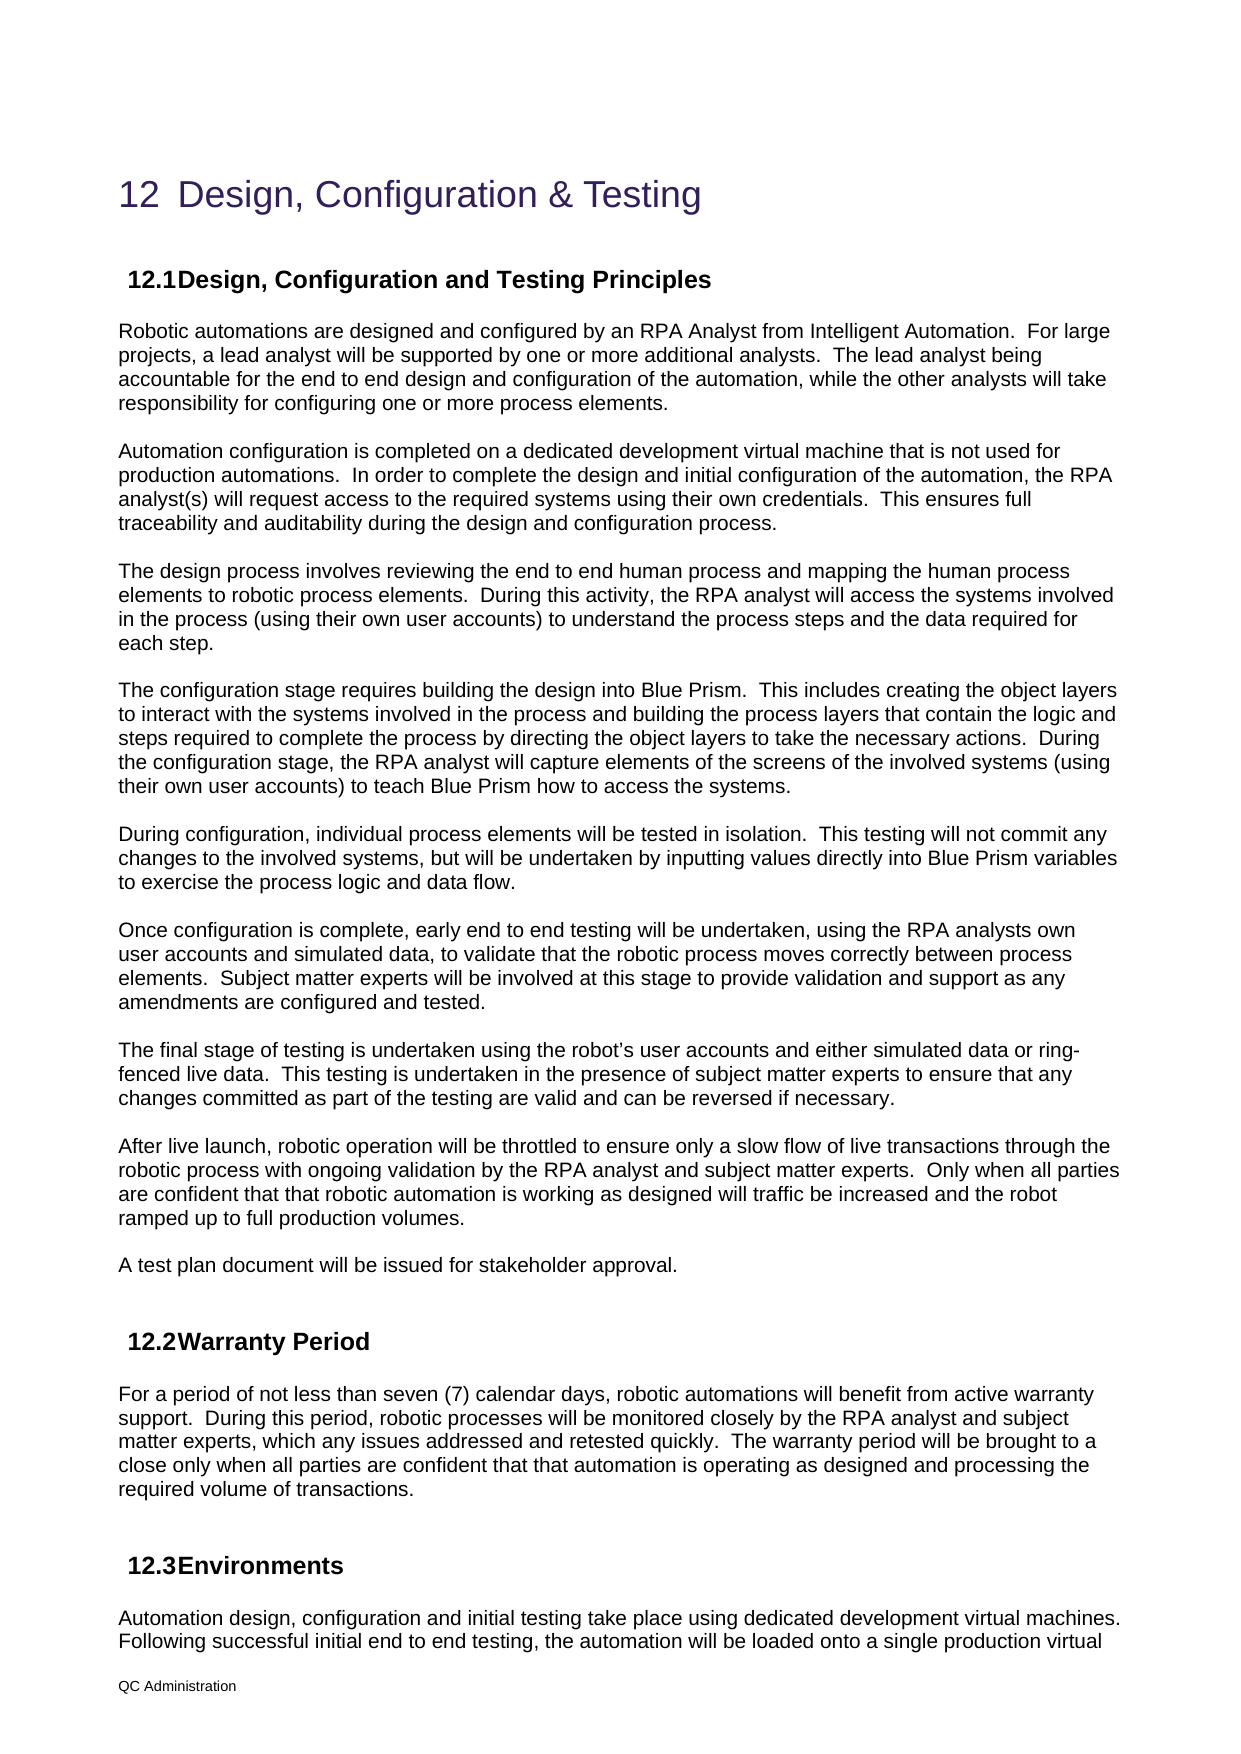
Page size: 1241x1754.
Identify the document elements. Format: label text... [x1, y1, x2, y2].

text For a period of not less than seven (7) calendar days, robotic automations will benefit from active warranty support. During this period, robotic processes will be monitored closely by the RPA analyst and subject matter experts, which any issues addressed and retested quickly. The warranty period will be brought to a close only when all parties are confident that that automation is operating as designed and processing the required volume of transactions. [118, 1381, 1122, 1501]
subtitle Design, Configuration and Testing Principles [127, 265, 1009, 294]
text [118, 1605, 1122, 1653]
text Robotic automations are designed and configured by an RPA Analyst from Intelligent Automation. For large projects, a lead analyst will be supported by one or more additional analysts. The lead analyst being accountable for the end to end design and configuration of the automation, while the other analysts will take responsibility for configuring one or more process elements. [118, 319, 1122, 415]
subtitle Environments [127, 1551, 1009, 1580]
subtitle Design, Configuration & Testing [118, 177, 1122, 215]
text The final stage of testing is undertaken using the robot’s user accounts and either simulated data or ring-fenced live data. This testing is undertaken in the presence of subject matter experts to ensure that any changes committed as part of the testing are valid and can be reversed if necessary. [118, 1038, 1122, 1109]
text After live launch, robotic operation will be throttled to ensure only a slow flow of live transactions through the robotic process with ongoing validation by the RPA analyst and subject matter experts. Only when all parties are confident that that robotic automation is working as designed will traffic be increased and the robot ramped up to full production volumes. [118, 1133, 1122, 1229]
text The configuration stage requires building the design into Blue Prism. This includes creating the object layers to interact with the systems involved in the process and building the process layers that contain the logic and steps required to complete the process by directing the object layers to take the necessary actions. During the configuration stage, the RPA analyst will capture elements of the screens of the involved systems (using their own user accounts) to teach Blue Prism how to access the systems. [118, 678, 1122, 798]
text A test plan document will be issued for stakeholder approval. [118, 1253, 1122, 1277]
text The design process involves reviewing the end to end human process and mapping the human process elements to robotic process elements. During this activity, the RPA analyst will access the systems involved in the process (using their own user accounts) to understand the process steps and the data required for each step. [118, 558, 1122, 654]
text During configuration, individual process elements will be tested in isolation. This testing will not commit any changes to the involved systems, but will be undertaken by inputting values directly into Blue Prism variables to exercise the process logic and data flow. [118, 822, 1122, 894]
text Automation configuration is completed on a dedicated development virtual machine that is not used for production automations. In order to complete the design and initial configuration of the automation, the RPA analyst(s) will request access to the required systems using their own credentials. This ensures full traceability and auditability during the design and configuration process. [118, 439, 1122, 534]
text Once configuration is complete, early end to end testing will be undertaken, using the RPA analysts own user accounts and simulated data, to validate that the robotic process moves correctly between process elements. Subject matter experts will be involved at this stage to provide validation and support as any amendments are configured and tested. [118, 918, 1122, 1014]
subtitle Warranty Period [127, 1327, 1009, 1356]
